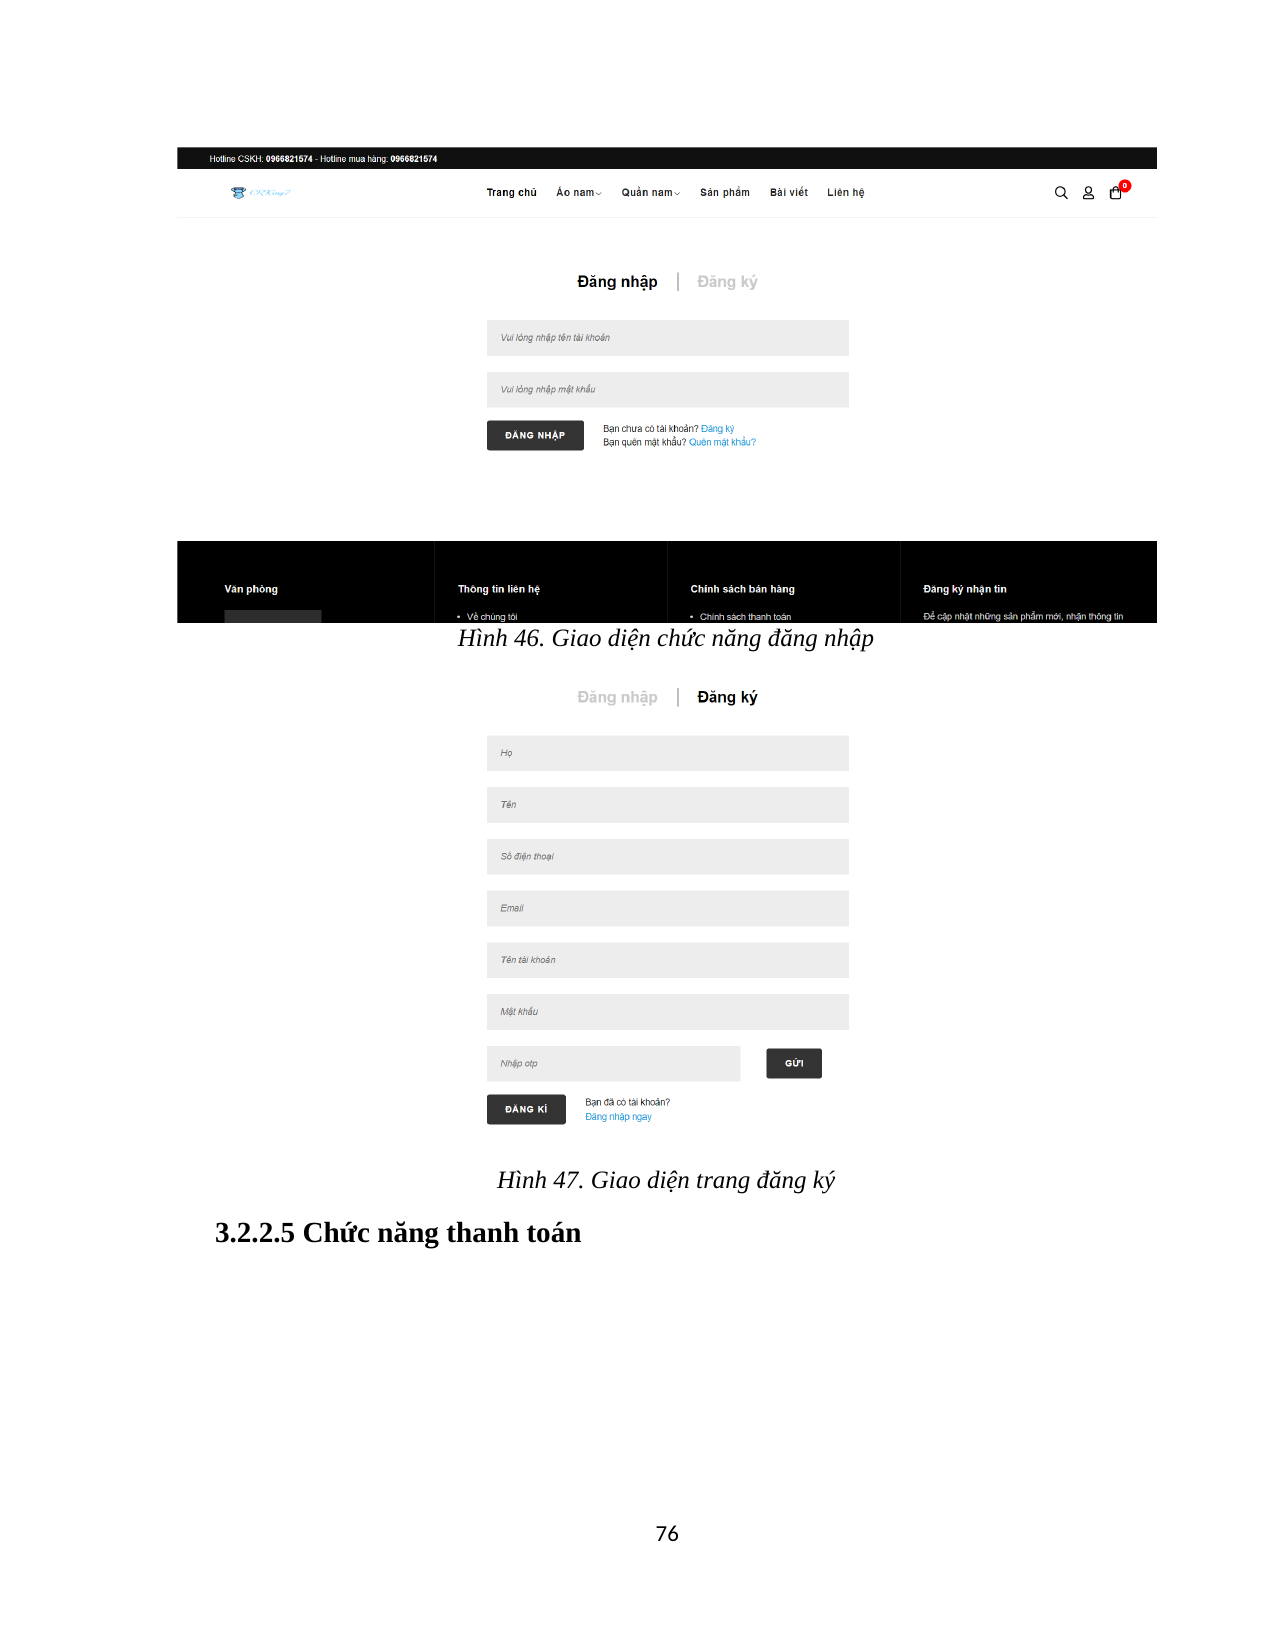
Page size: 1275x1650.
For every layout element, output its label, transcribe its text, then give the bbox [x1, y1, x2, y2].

picture [177, 147, 1157, 623]
text Hình 46. Giao diện chức năng đăng nhập [177, 623, 1157, 652]
picture [177, 672, 1157, 1147]
text Hình 47. Giao diện trang đăng ký [177, 1165, 1157, 1194]
text 3.2.2.5 Chức năng thanh toán [215, 1215, 1157, 1248]
